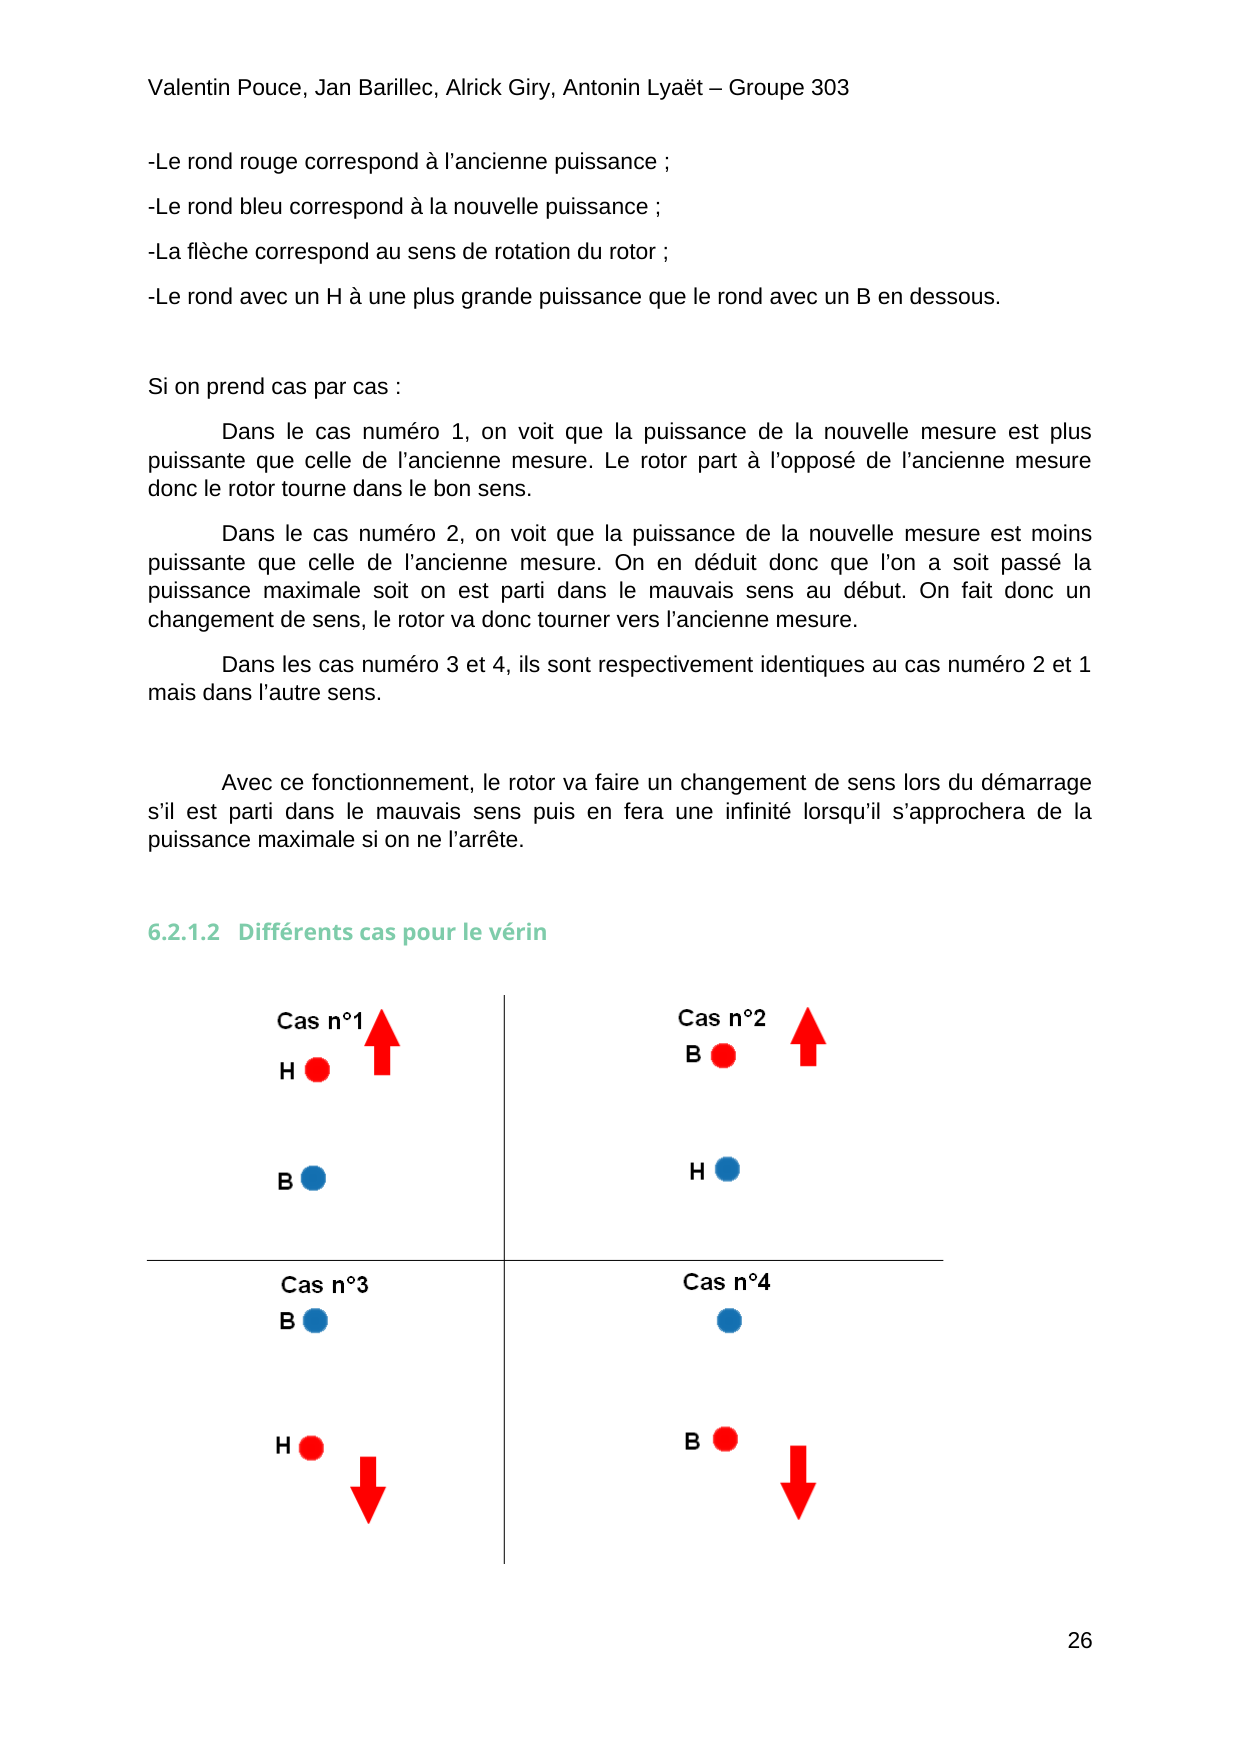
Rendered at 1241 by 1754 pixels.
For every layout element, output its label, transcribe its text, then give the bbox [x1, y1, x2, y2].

text Si on prend cas par cas : [148, 373, 1093, 399]
text -Le rond bleu correspond à la nouvelle puissance ; [148, 193, 1093, 219]
text -Le rond rouge correspond à l’ancienne puissance ; [148, 148, 1093, 174]
text Dans le cas numéro 2, on voit que la puissance de la nouvelle mesure est moins puissante que celle de l’ancienne mesure. On en déduit donc que l’on a soit passé la puissance maximale soit on est parti dans le mauvais sens au début. On fait donc un changement de sens, le rotor va donc tourner vers l’ancienne mesure. [148, 520, 1093, 632]
text Avec ce fonctionnement, le rotor va faire un changement de sens lors du démarrage s’il est parti dans le mauvais sens puis en fera une infinité lorsqu’il s’approchera de la puissance maximale si on ne l’arrête. [148, 769, 1093, 852]
text Dans le cas numéro 1, on voit que la puissance de la nouvelle mesure est plus puissante que celle de l’ancienne mesure. Le rotor part à l’opposé de l’ancienne mesure donc le rotor tourne dans le bon sens. [148, 418, 1093, 501]
text -Le rond avec un H à une plus grande puissance que le rond avec un B en dessous. [148, 283, 1093, 309]
text Dans les cas numéro 3 et 4, ils sont respectivement identiques au cas numéro 2 et 1 mais dans l’autre sens. [148, 651, 1093, 705]
subtitle Différents cas pour le vérin [148, 916, 1093, 948]
text -La flèche correspond au sens de rotation du rotor ; [148, 238, 1093, 264]
picture [146, 995, 944, 1564]
